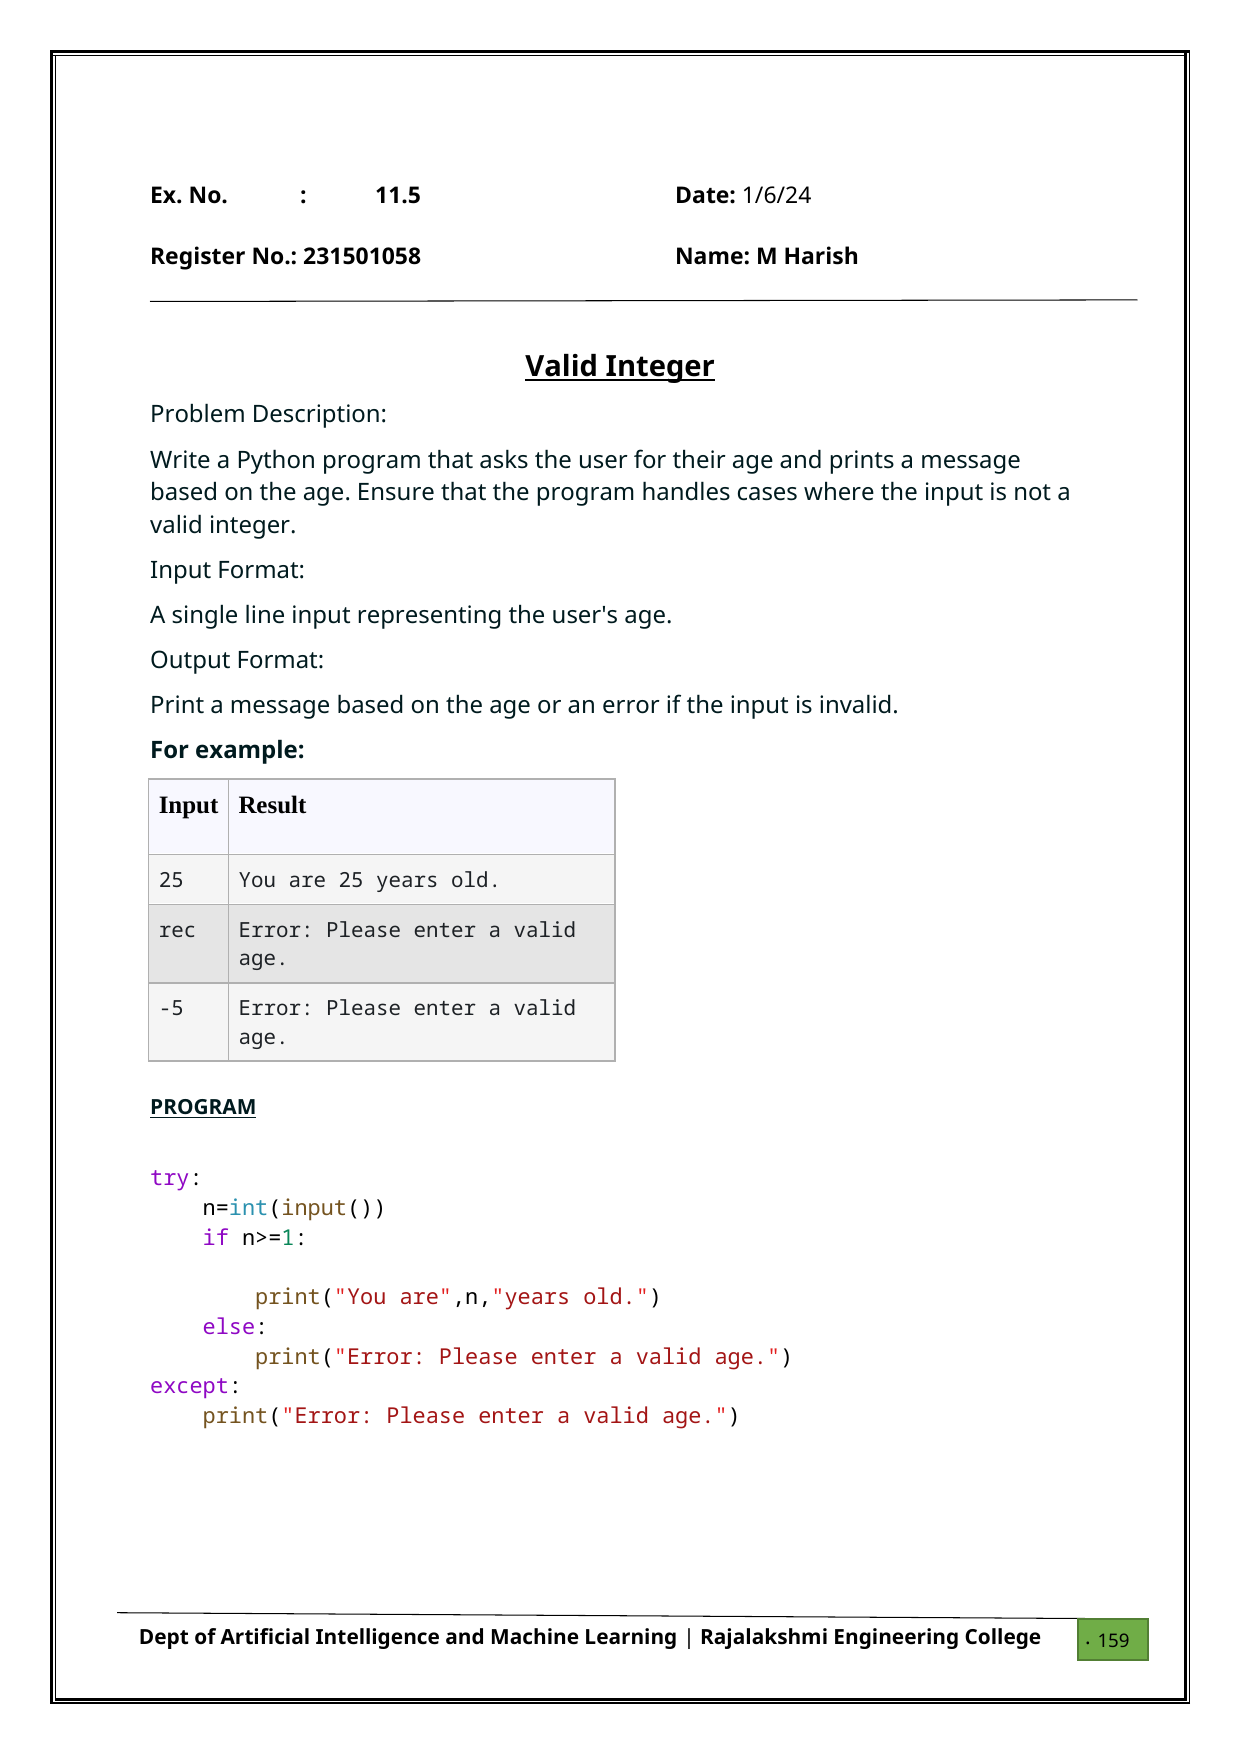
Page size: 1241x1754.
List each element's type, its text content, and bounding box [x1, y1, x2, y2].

text Ex. No. : 11.5 Date: 1/6/24 [150, 179, 1090, 210]
text if n>=1: [150, 1221, 1090, 1251]
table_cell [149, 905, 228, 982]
text print("Error: Please enter a valid age.") [150, 1341, 1090, 1370]
text A single line input representing the user's age. [150, 598, 1090, 630]
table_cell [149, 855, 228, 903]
text For example: [150, 733, 1090, 766]
text try: [150, 1162, 1090, 1192]
text PROGRAM [150, 1092, 1090, 1121]
text except: [150, 1370, 1090, 1400]
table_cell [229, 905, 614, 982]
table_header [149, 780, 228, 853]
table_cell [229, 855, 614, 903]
text print("Error: Please enter a valid age.") [150, 1400, 1090, 1430]
text n=int(input()) [150, 1192, 1090, 1221]
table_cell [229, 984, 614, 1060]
text Input Format: [150, 553, 1090, 585]
text Output Format: [150, 643, 1090, 676]
text else: [150, 1311, 1090, 1341]
text Register No.: 231501058 Name: M Harish [150, 239, 1090, 271]
text Write a Python program that asks the user for their age and prints a message based on the age. Ensure that the program handles cases where the input is not a valid integer. [150, 442, 1090, 540]
text print("You are",n,"years old.") [150, 1281, 1090, 1311]
text Valid Integer [150, 345, 1090, 385]
text Print a message based on the age or an error if the input is invalid. [150, 688, 1090, 721]
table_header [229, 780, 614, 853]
text Problem Description: [150, 397, 1090, 430]
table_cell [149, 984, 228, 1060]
